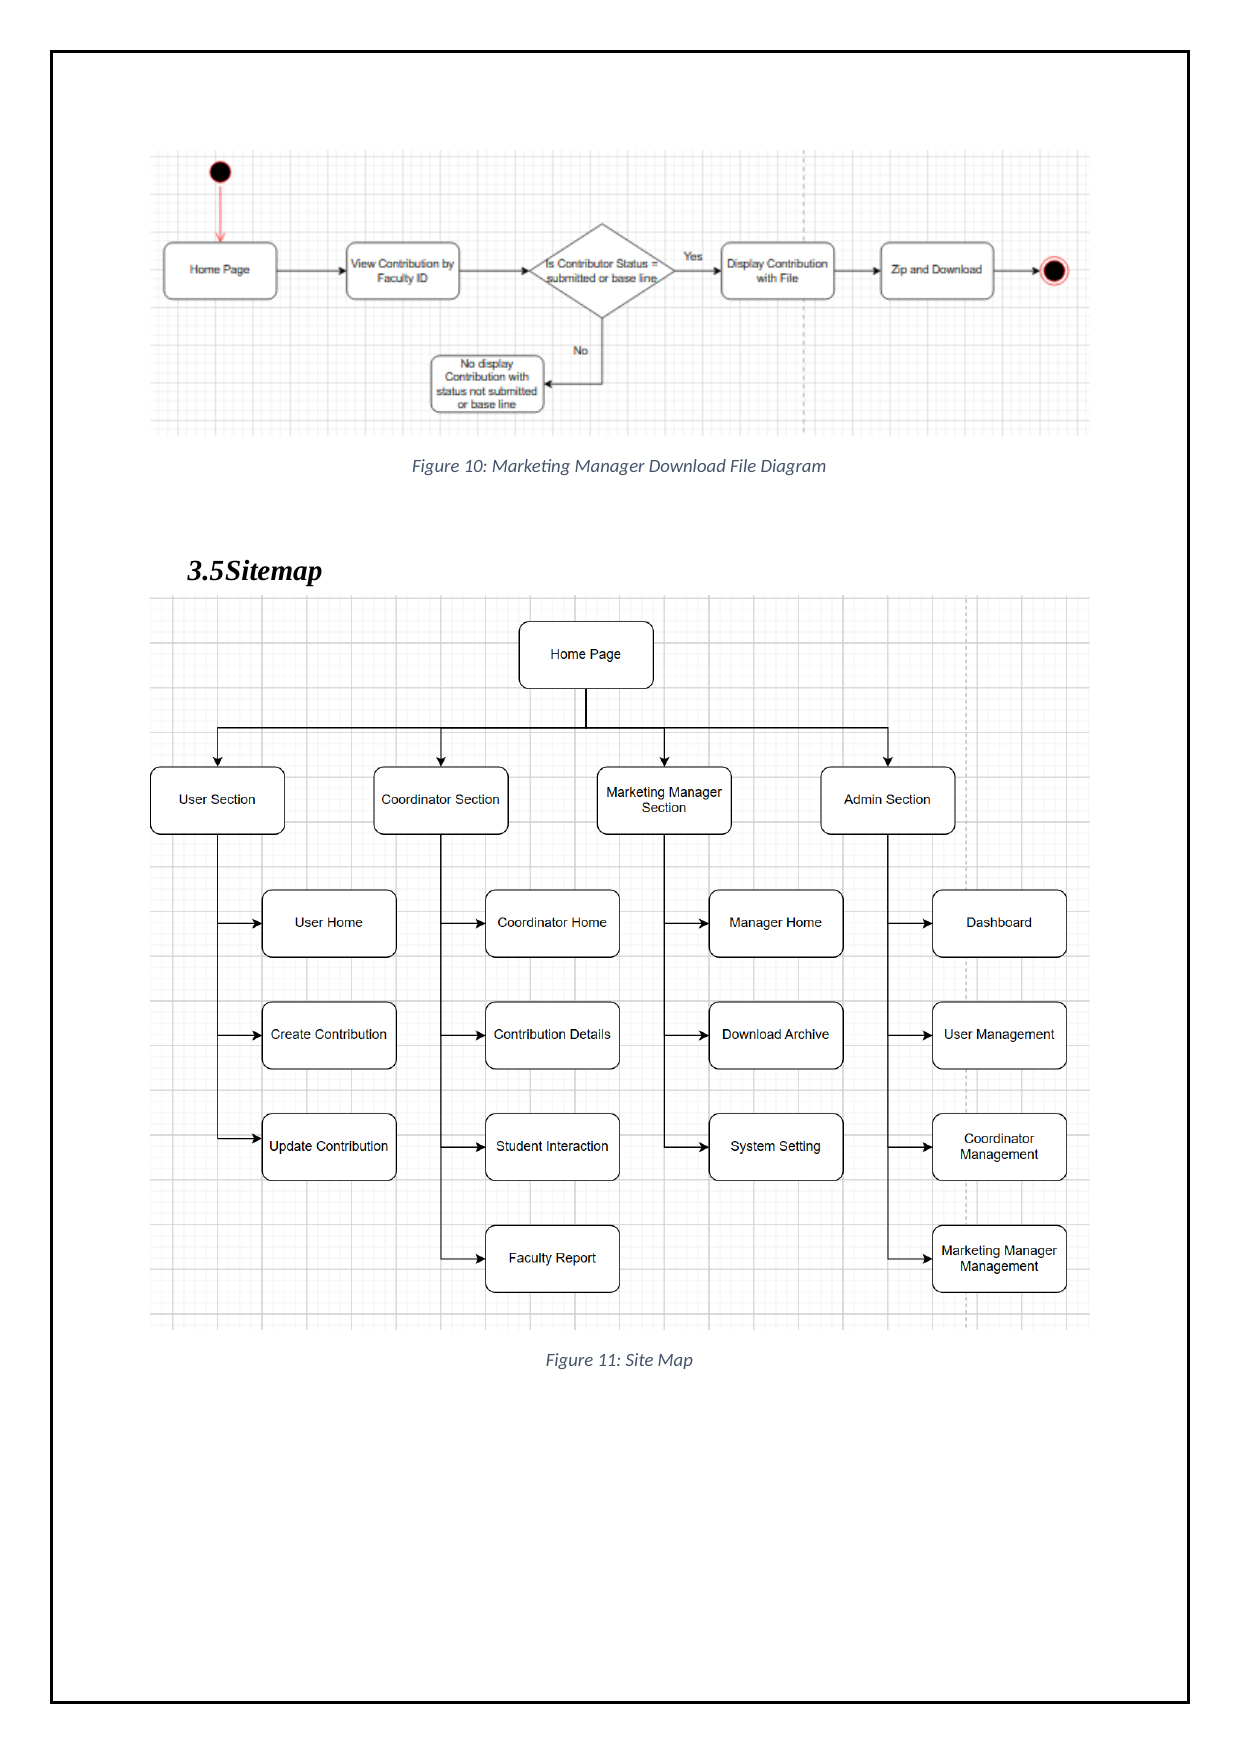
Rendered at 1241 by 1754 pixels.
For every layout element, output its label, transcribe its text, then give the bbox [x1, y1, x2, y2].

text Figure 11: Site Map [150, 1348, 1090, 1371]
picture [150, 595, 1090, 1330]
picture [150, 150, 1090, 436]
subtitle Sitemap [187, 553, 1090, 587]
text Figure 10: Marketing Manager Download File Diagram [150, 454, 1090, 477]
